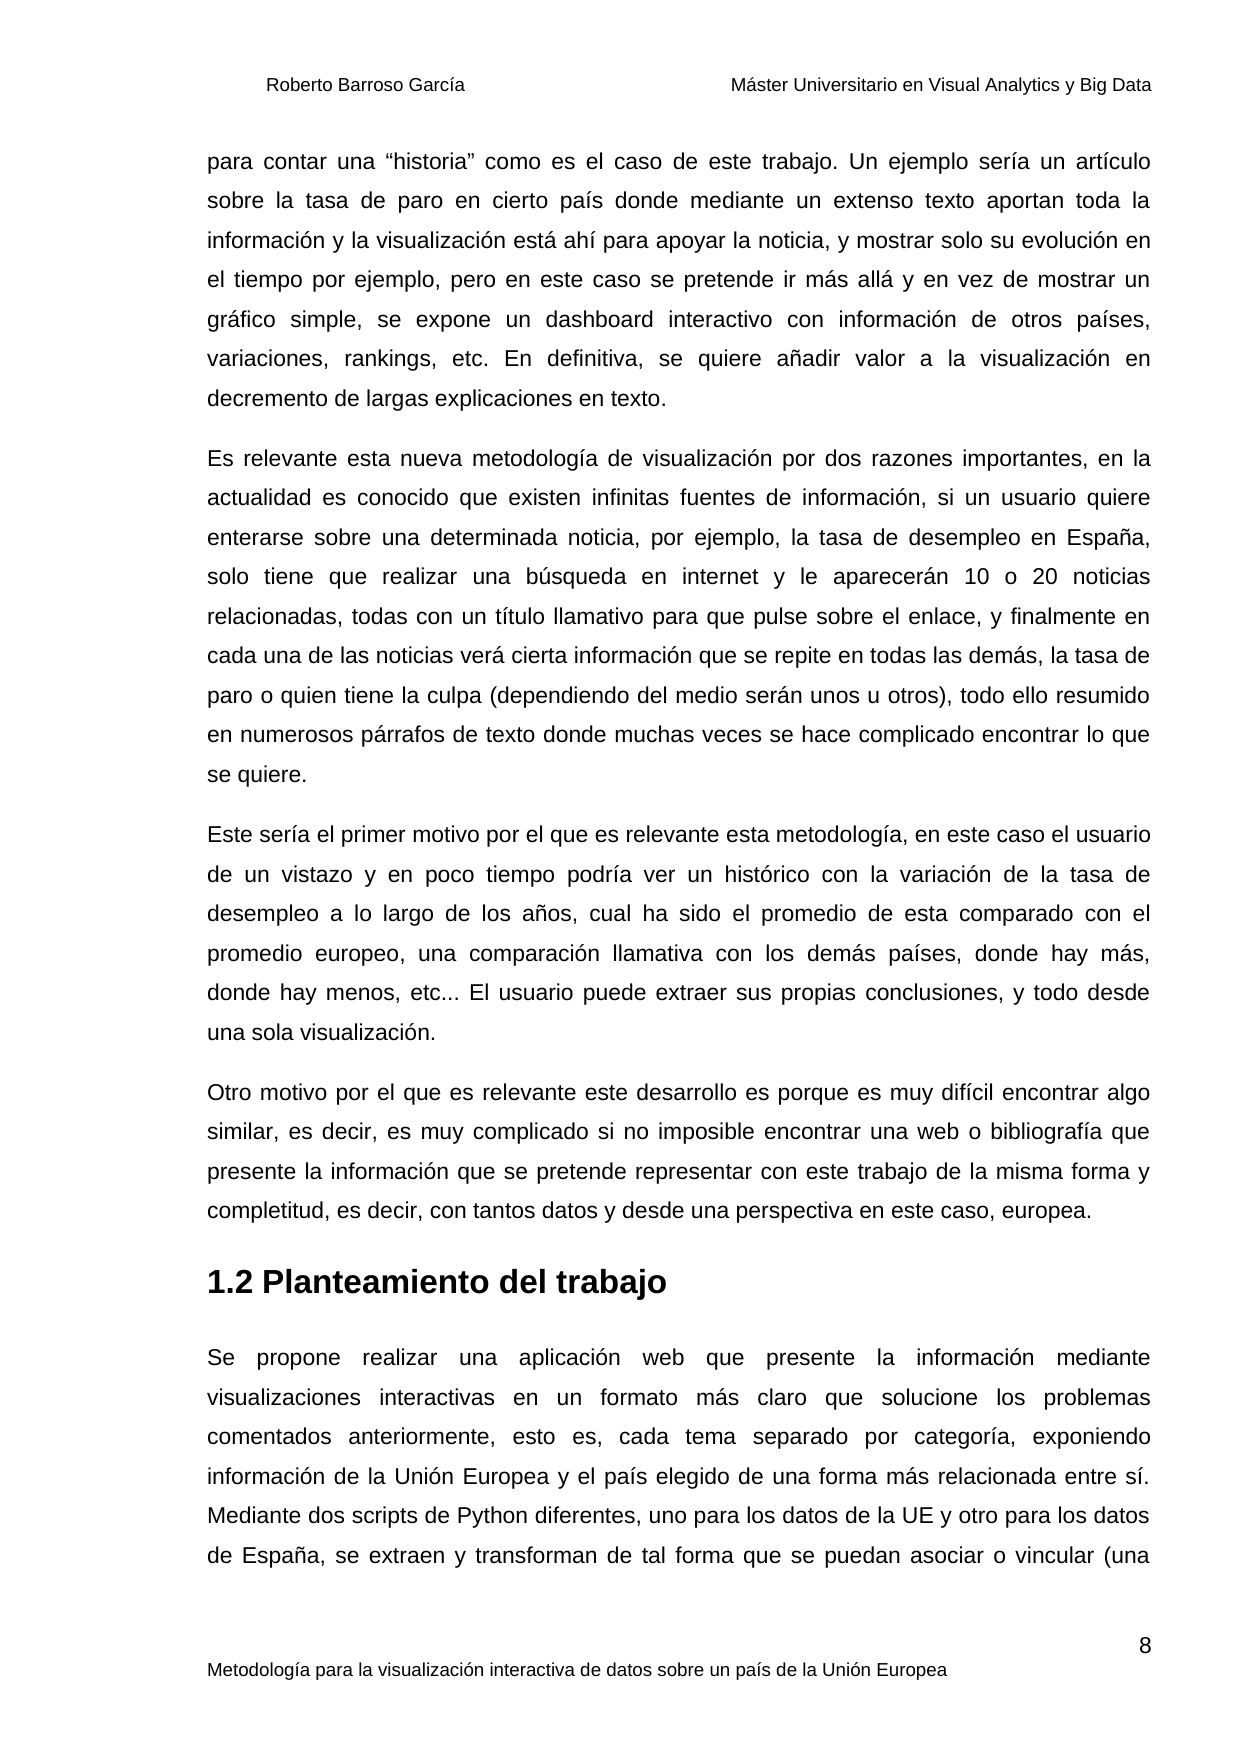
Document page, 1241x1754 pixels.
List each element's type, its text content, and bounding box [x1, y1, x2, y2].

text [207, 1344, 1152, 1568]
text Otro motivo por el que es relevante este desarrollo es porque es muy difícil encontrar algo similar, es decir, es muy complicado si no imposible encontrar una web o bibliografía que presente la información que se pretende representar con este trabajo de la misma forma y completitud, es decir, con tantos datos y desde una perspectiva en este caso, europea. [207, 1079, 1152, 1223]
text Es relevante esta nueva metodología de visualización por dos razones importantes, en la actualidad es conocido que existen infinitas fuentes de información, si un usuario quiere enterarse sobre una determinada noticia, por ejemplo, la tasa de desempleo en España, solo tiene que realizar una búsqueda en internet y le aparecerán 10 o 20 noticias relacionadas, todas con un título llamativo para que pulse sobre el enlace, y finalmente en cada una de las noticias verá cierta información que se repite en todas las demás, la tasa de paro o quien tiene la culpa (dependiendo del medio serán unos u otros), todo ello resumido en numerosos párrafos de texto donde muchas veces se hace complicado encontrar lo que se quiere. [207, 445, 1152, 787]
subtitle Planteamiento del trabajo [207, 1262, 1152, 1300]
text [207, 148, 1152, 411]
text Este sería el primer motivo por el que es relevante esta metodología, en este caso el usuario de un vistazo y en poco tiempo podría ver un histórico con la variación de la tasa de desempleo a lo largo de los años, cual ha sido el promedio de esta comparado con el promedio europeo, una comparación llamativa con los demás países, donde hay más, donde hay menos, etc... El usuario puede extraer sus propias conclusiones, y todo desde una sola visualización. [207, 821, 1152, 1045]
